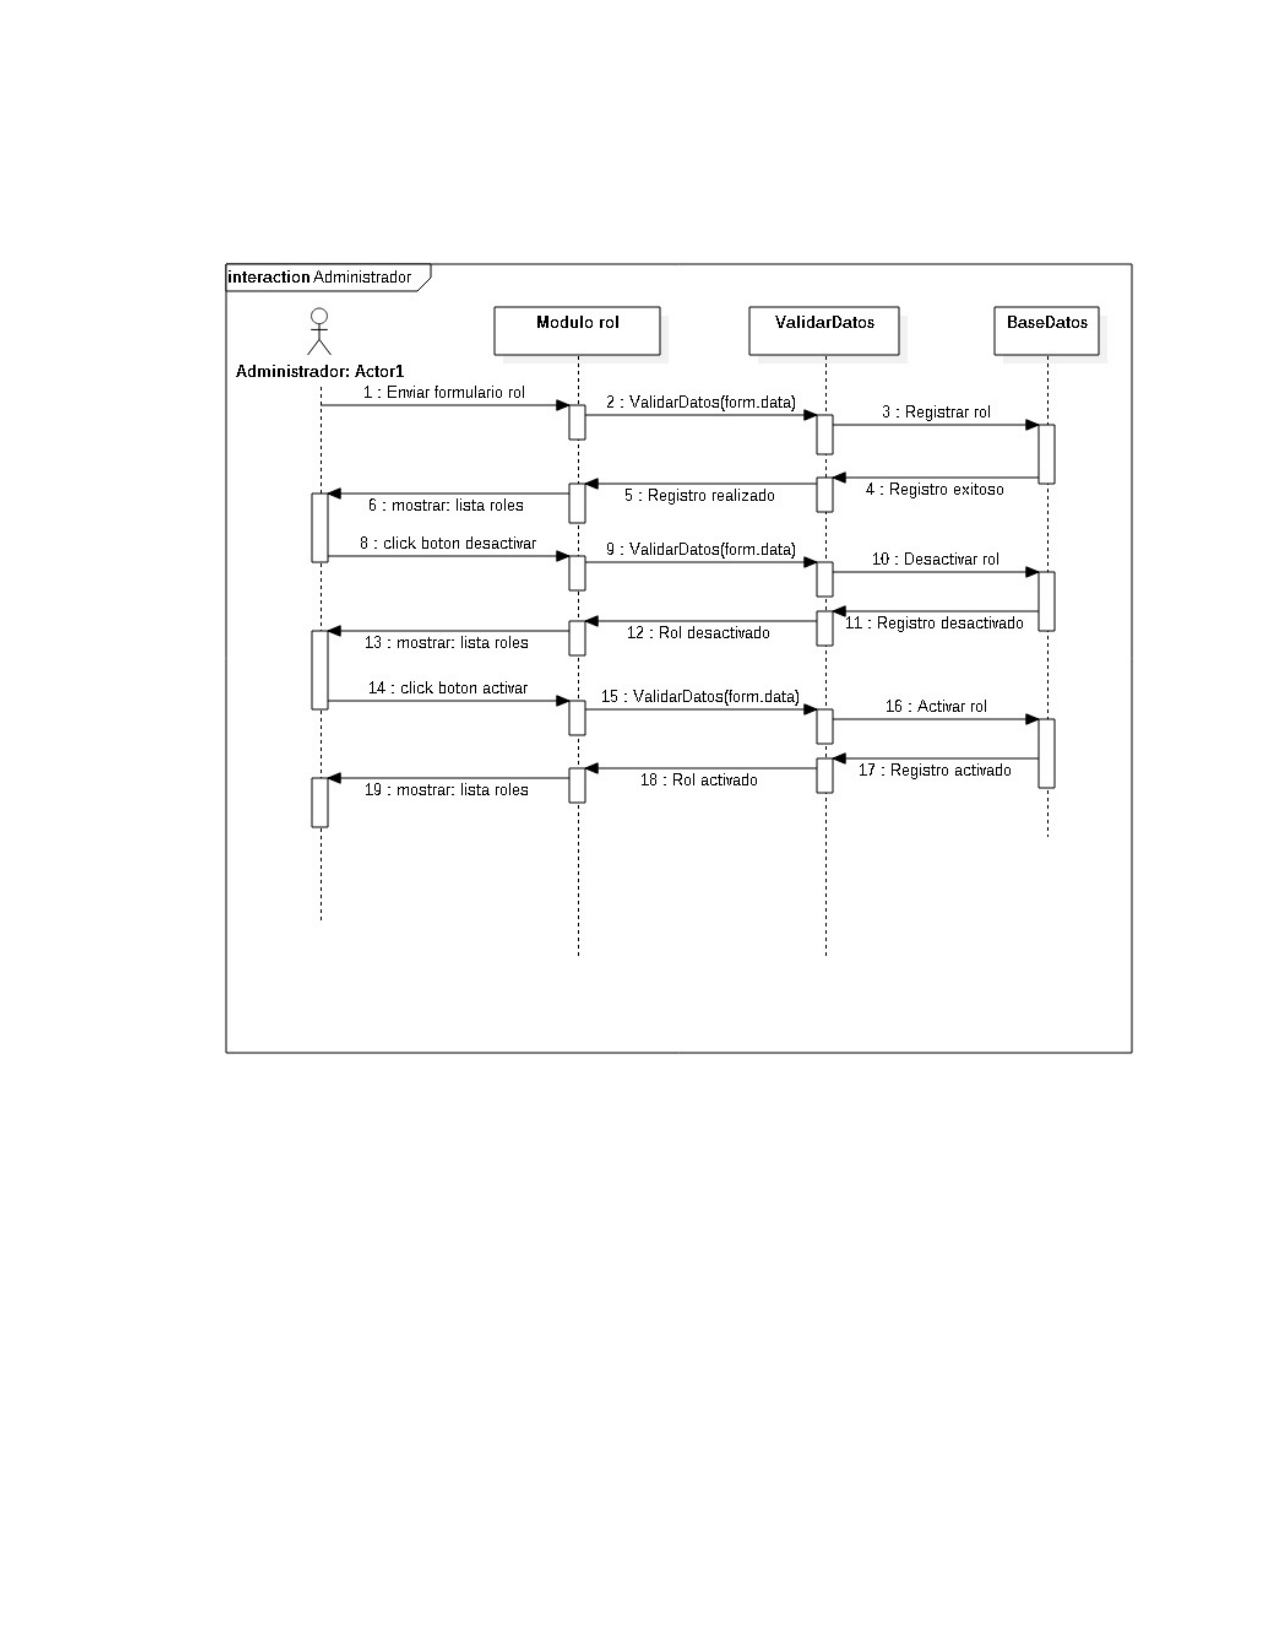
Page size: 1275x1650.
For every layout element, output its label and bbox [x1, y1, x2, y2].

picture [214, 252, 1181, 1102]
